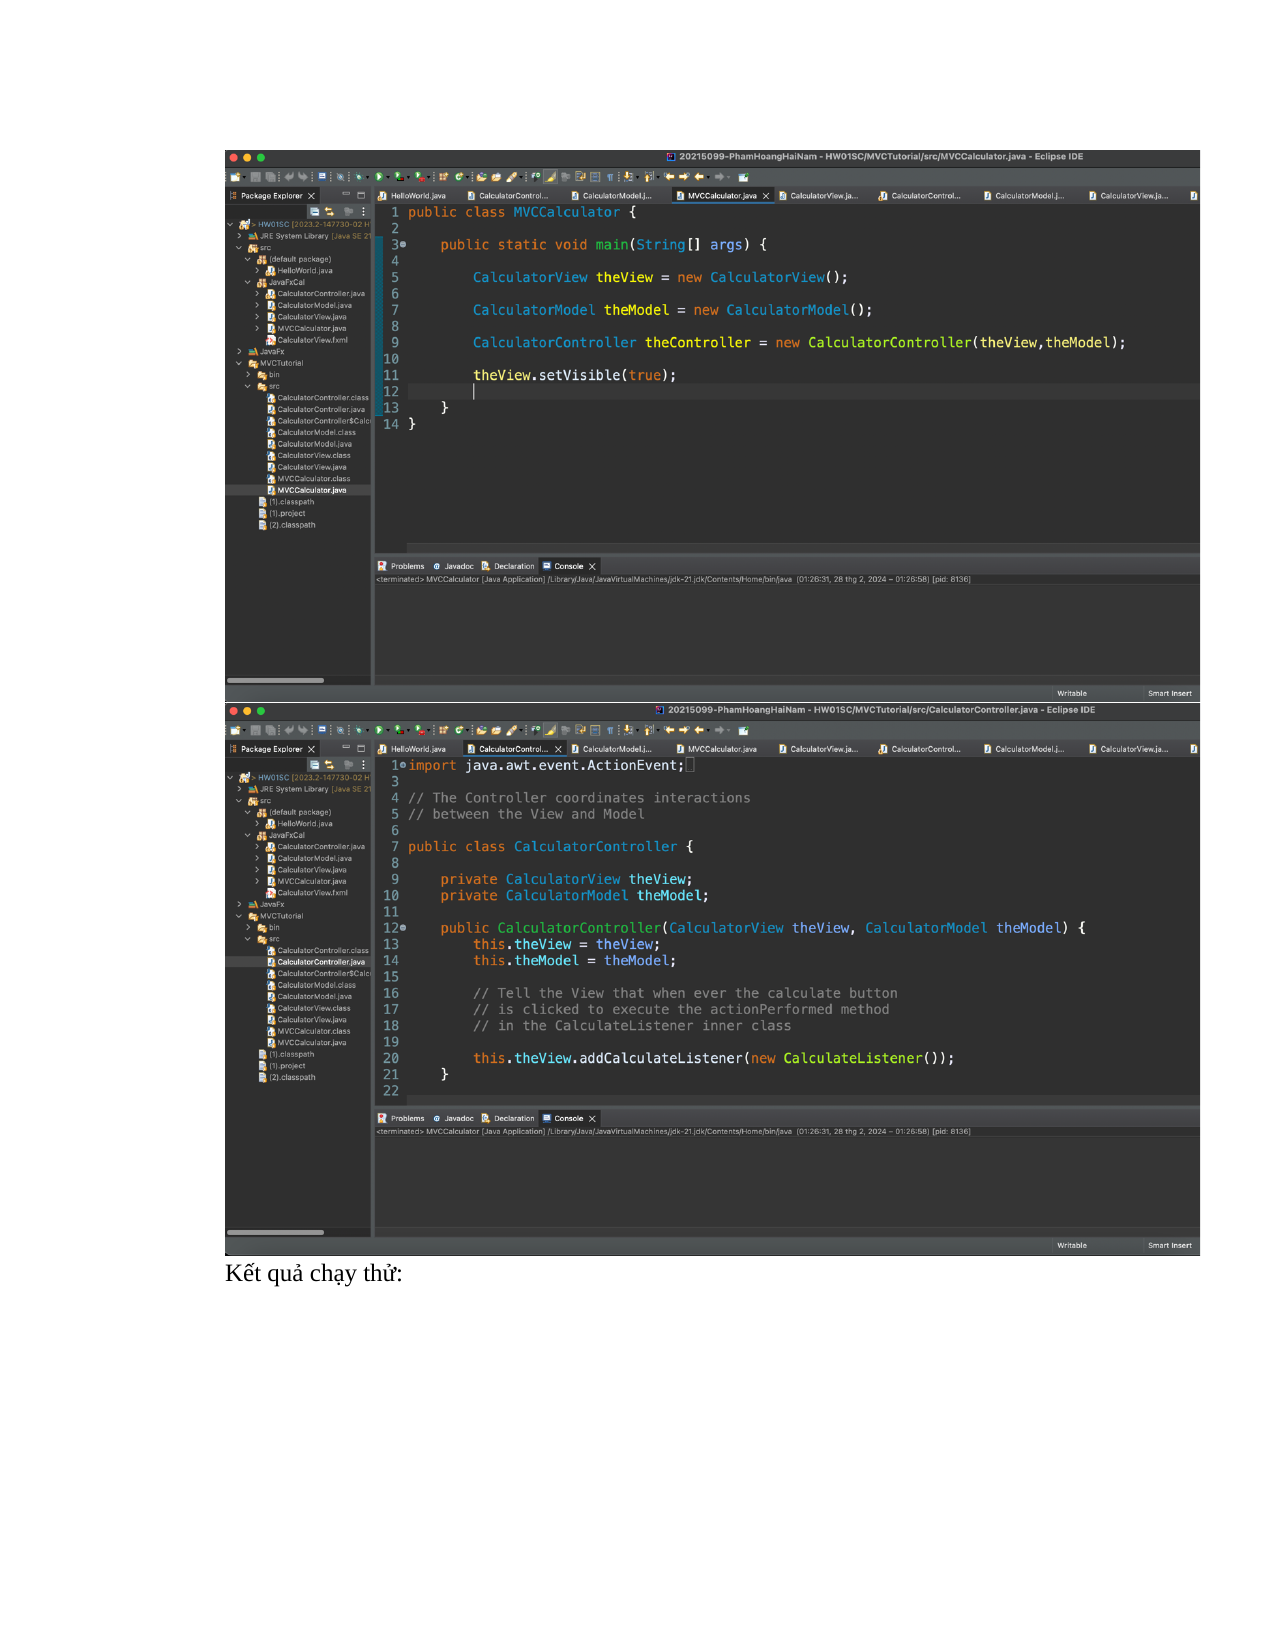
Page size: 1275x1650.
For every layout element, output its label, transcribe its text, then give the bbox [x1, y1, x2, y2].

picture [225, 150, 1200, 702]
picture [225, 703, 1200, 1256]
list Kết quả chạy thử: [225, 1258, 1125, 1287]
